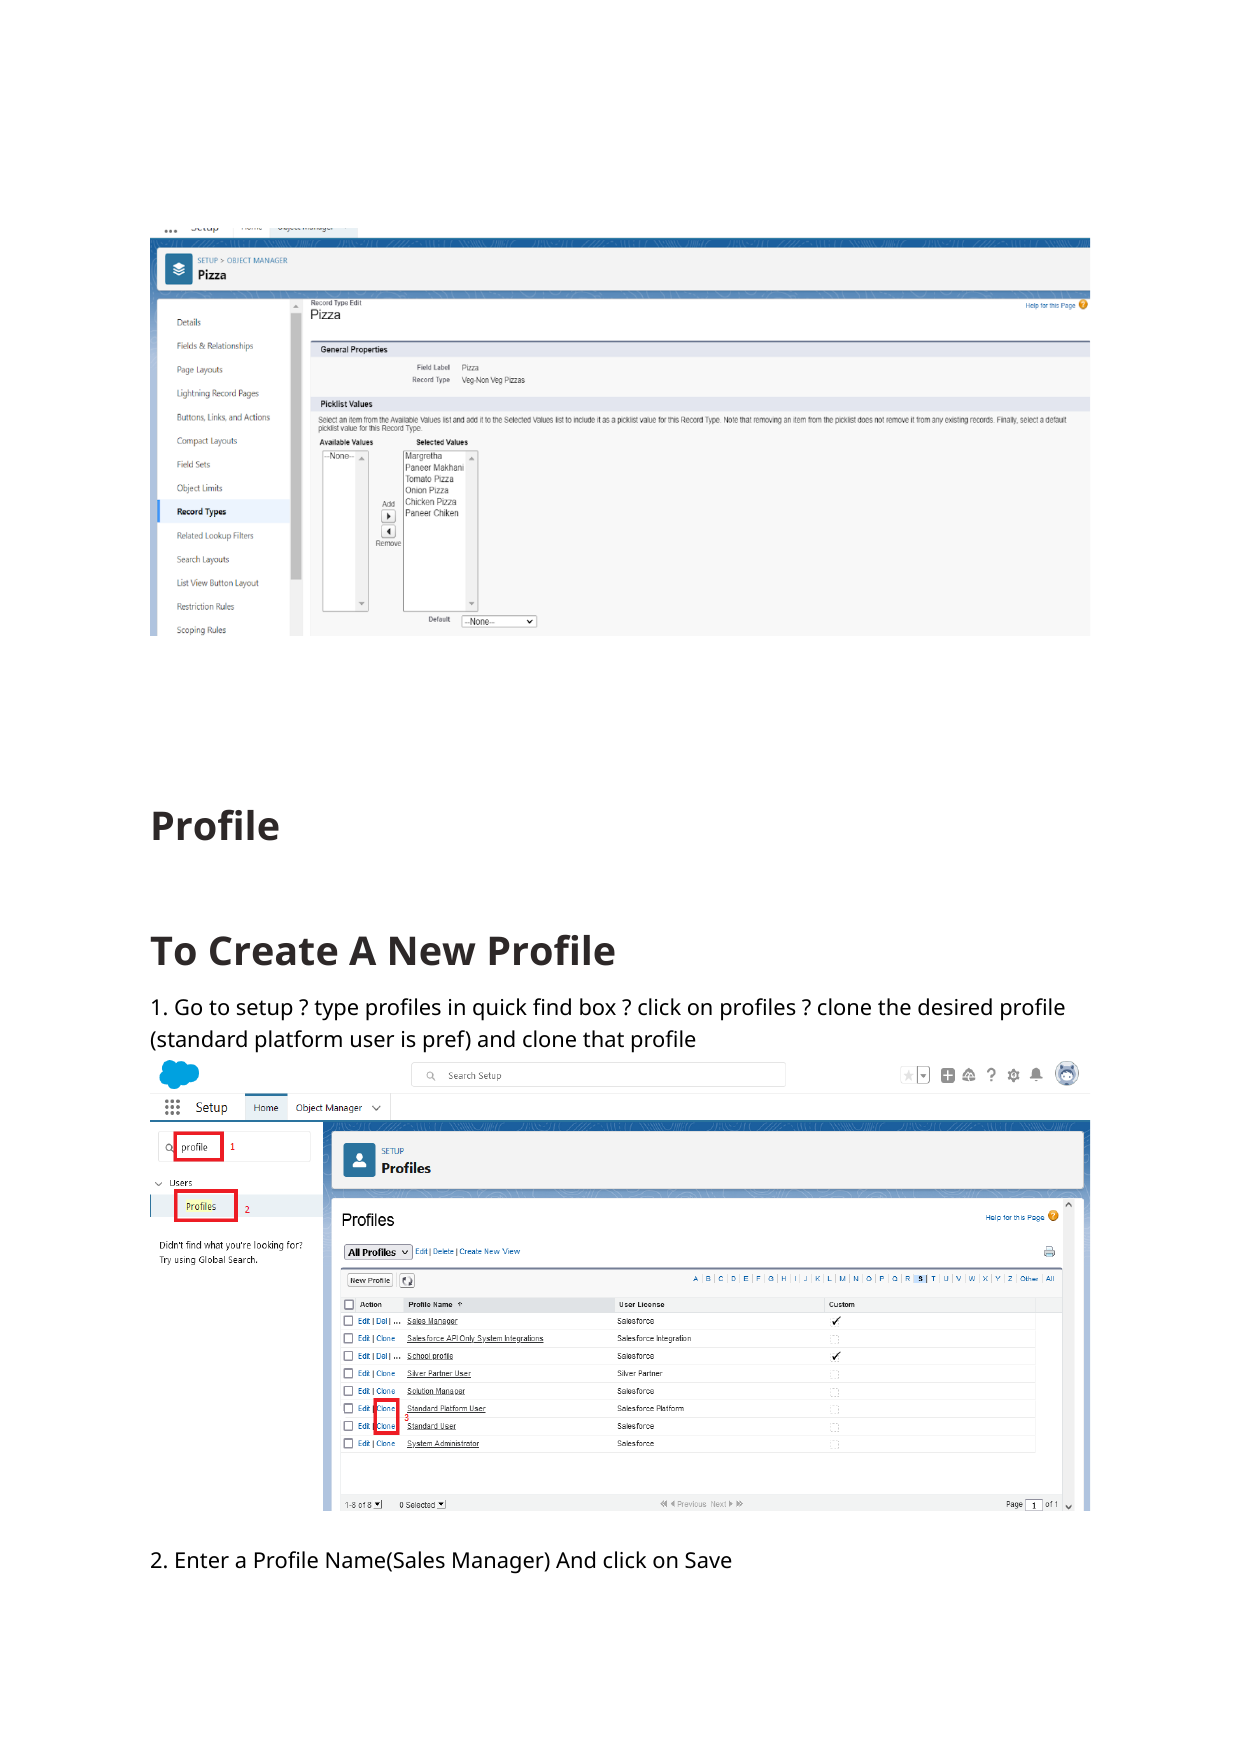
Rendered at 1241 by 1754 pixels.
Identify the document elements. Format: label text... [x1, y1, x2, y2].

subtitle Profile [150, 793, 1090, 852]
subtitle To Create A New Profile [150, 923, 1090, 977]
picture [150, 1056, 1091, 1511]
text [150, 1511, 1090, 1575]
picture [150, 228, 1091, 636]
